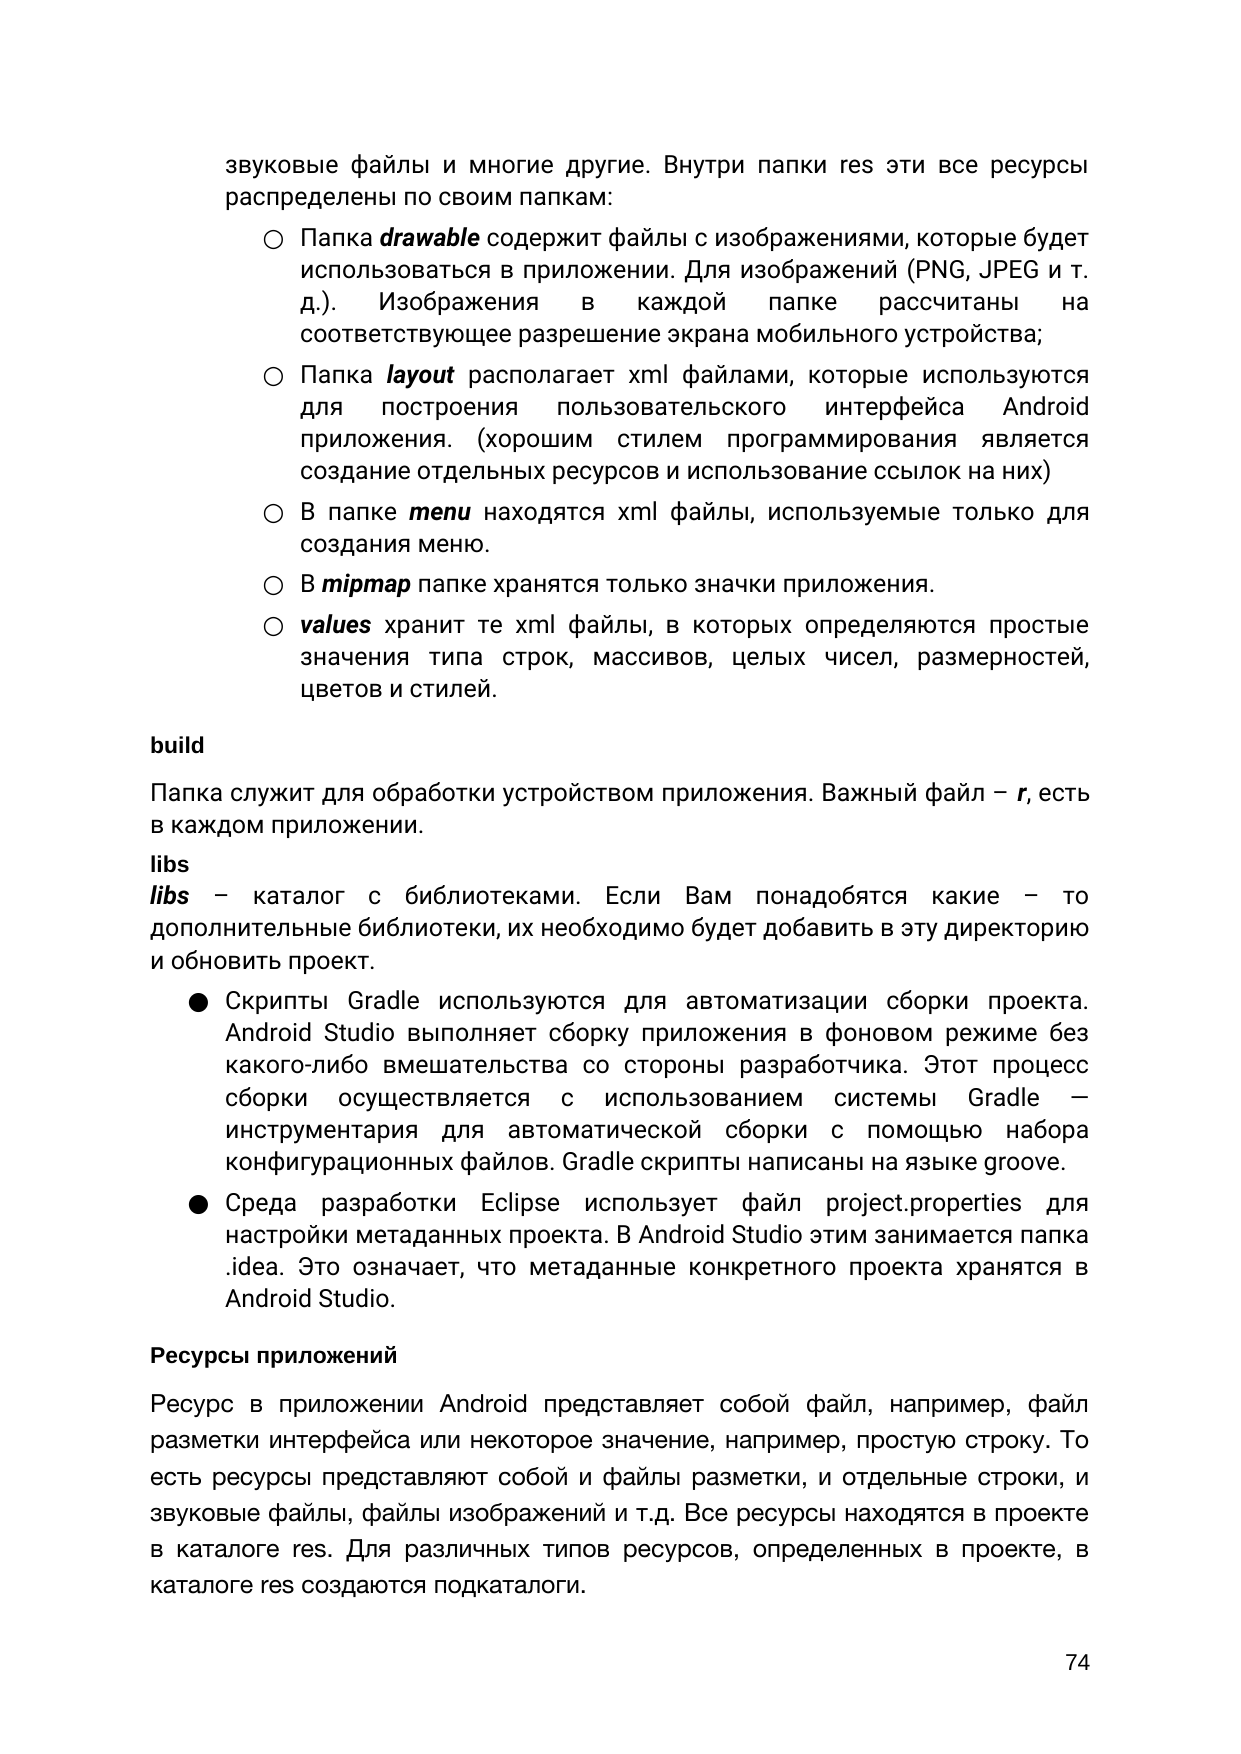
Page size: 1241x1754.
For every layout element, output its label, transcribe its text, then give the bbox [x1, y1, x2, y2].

text libs – каталог с библиотеками. Если Вам понадобятся какие – то дополнительные библиотеки, их необходимо будет добавить в эту директорию и обновить проект. [150, 881, 1090, 975]
text Ресурсы приложений [150, 1342, 1090, 1368]
list Скрипты Gradle используются для автоматизации сборки проекта. Android Studio выполняет сборку приложения в фоновом режиме без какого-либо вмешательства со стороны разработчика. Этот процесс сборки осуществляется с использованием системы Gradle — инструментария для автоматической сборки с помощью набора конфигурационных файлов. Gradle скрипты написаны на языке groove. [187, 986, 1090, 1177]
text Ресурс в приложении Android представляет собой файл, например, файл разметки интерфейса или некоторое значение, например, простую строку. То есть ресурсы представляют собой и файлы разметки, и отдельные строки, и звуковые файлы, файлы изображений и т.д. Все ресурсы находятся в проекте в каталоге res. Для различных типов ресурсов, определенных в проекте, в каталоге res создаются подкаталоги. [150, 1388, 1090, 1601]
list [187, 150, 1090, 211]
list values хранит те xml файлы, в которых определяются простые значения типа строк, массивов, целых чисел, размерностей, цветов и стилей. [262, 610, 1090, 704]
list Среда разработки Eclipse использует файл project.properties для настройки метаданных проекта. В Android Studio этим занимается папка .idea. Это означает, что метаданные конкретного проекта хранятся в Android Studio. [187, 1188, 1090, 1314]
list В папке menu находятся xml файлы, используемые только для создания меню. [262, 497, 1090, 558]
list Папка drawable содержит файлы с изображениями, которые будет использоваться в приложении. Для изображений (PNG, JPEG и т. д.). Изображения в каждой папке рассчитаны на соответствующее разрешение экрана мобильного устройства; [262, 223, 1090, 348]
list В mipmap папке хранятся только значки приложения. [262, 569, 1090, 599]
text build [150, 732, 1090, 758]
text libs [150, 851, 1090, 878]
text Папка служит для обработки устройством приложения. Важный файл – r, есть в каждом приложении. [150, 778, 1090, 840]
list Папка layout располагает xml файлами, которые используются для построения пользовательского интерфейса Android приложения. (хорошим стилем программирования является создание отдельных ресурсов и использование ссылок на них) [262, 360, 1090, 486]
